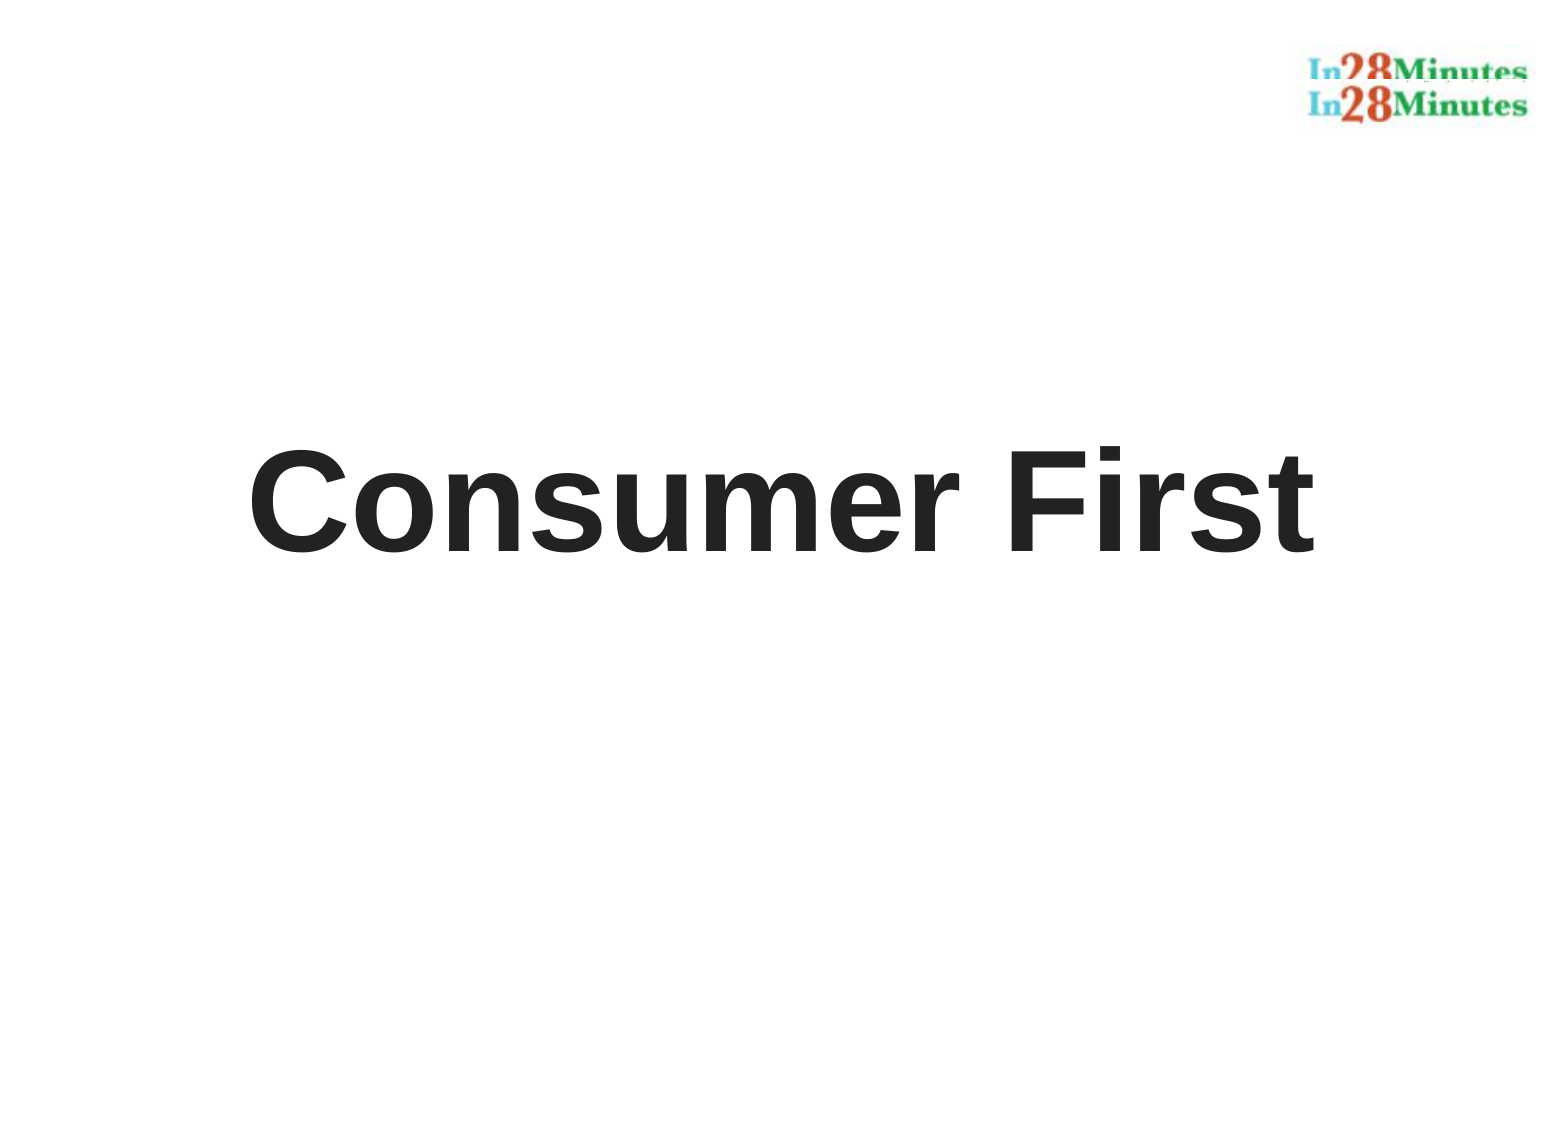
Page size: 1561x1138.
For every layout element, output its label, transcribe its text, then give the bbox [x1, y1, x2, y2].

picture [1272, 45, 1536, 212]
text Consumer First [73, 416, 1489, 582]
